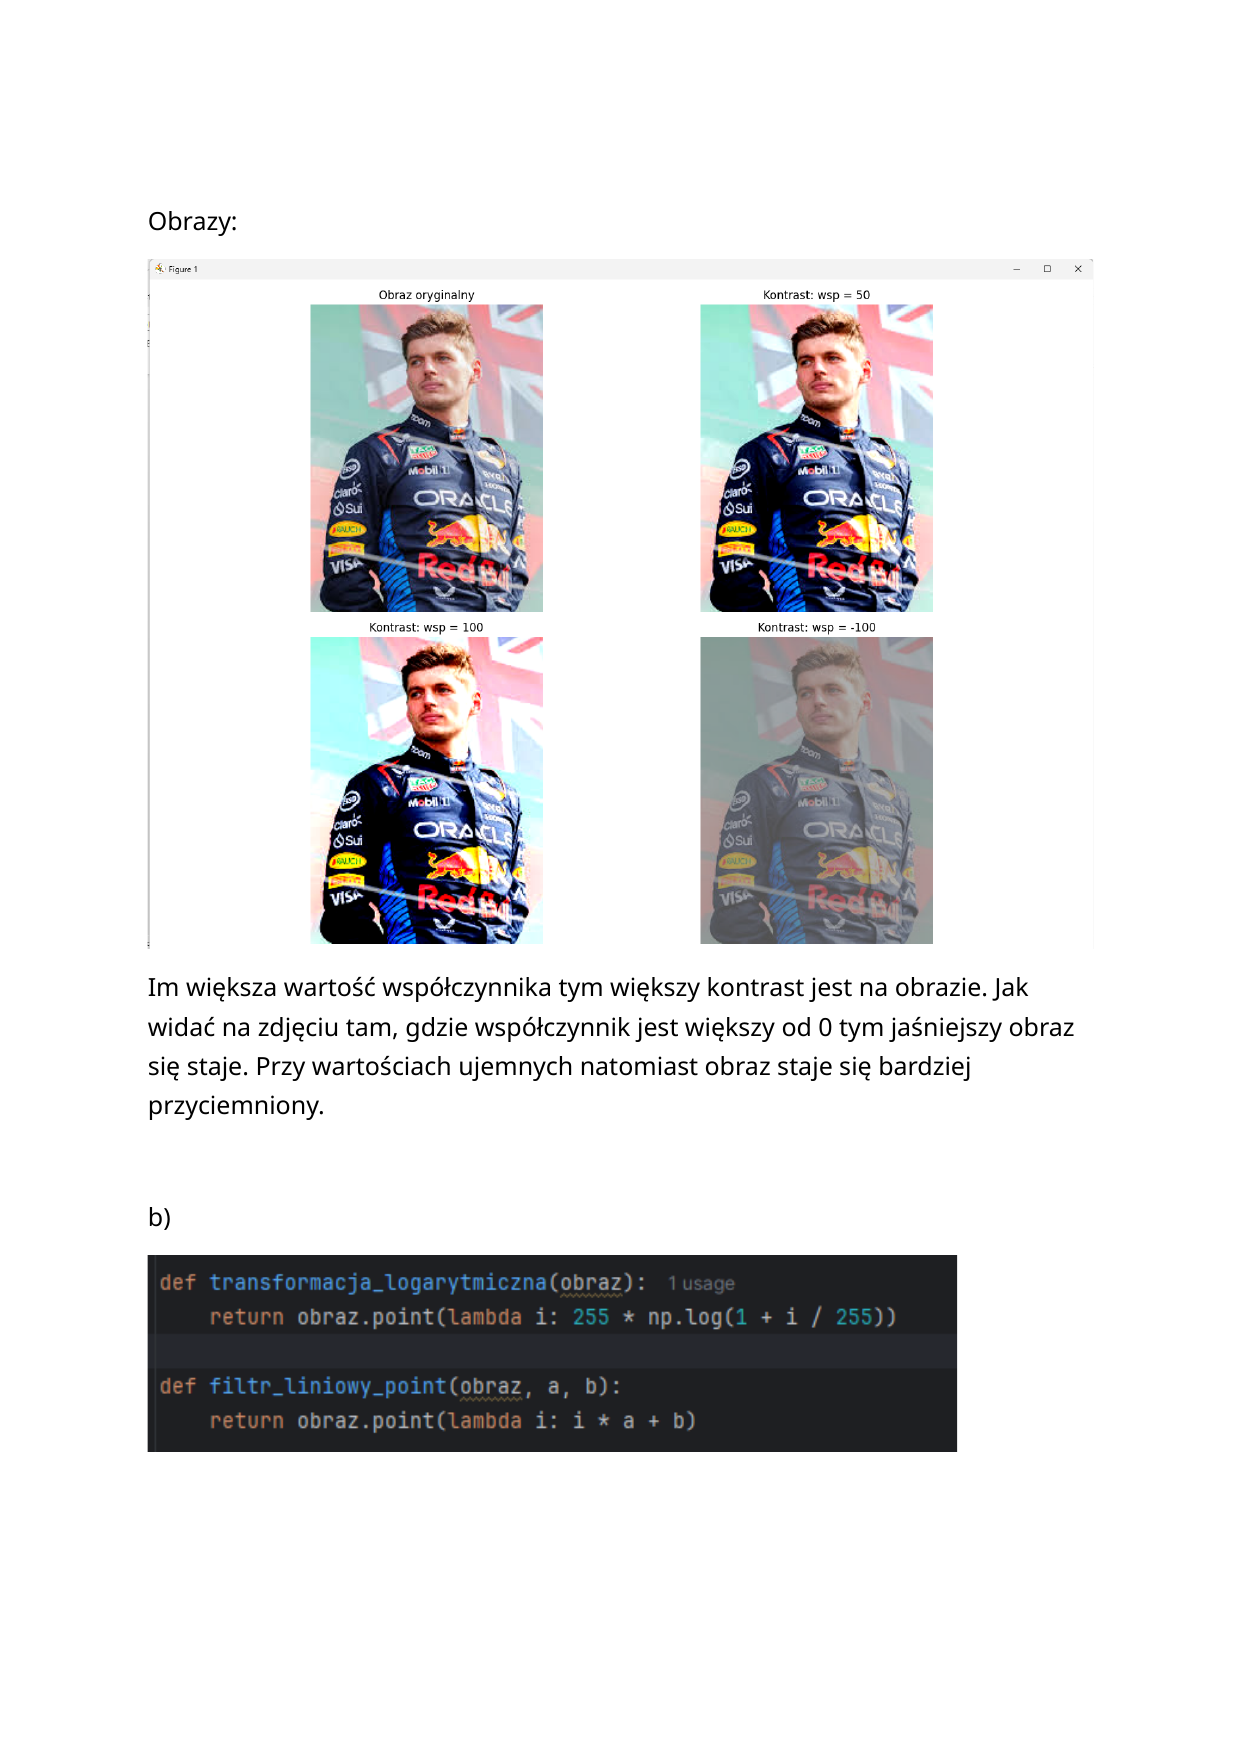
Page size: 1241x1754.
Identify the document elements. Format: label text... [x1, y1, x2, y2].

text Obrazy: [148, 203, 1093, 237]
picture [147, 259, 1094, 949]
picture [147, 1255, 958, 1452]
text b) [148, 1199, 1093, 1233]
text Im większa wartość współczynnika tym większy kontrast jest na obrazie. Jak widać na zdjęciu tam, gdzie współczynnik jest większy od 0 tym jaśniejszy obraz się staje. Przy wartościach ujemnych natomiast obraz staje się bardziej przyciemniony. [148, 970, 1093, 1122]
